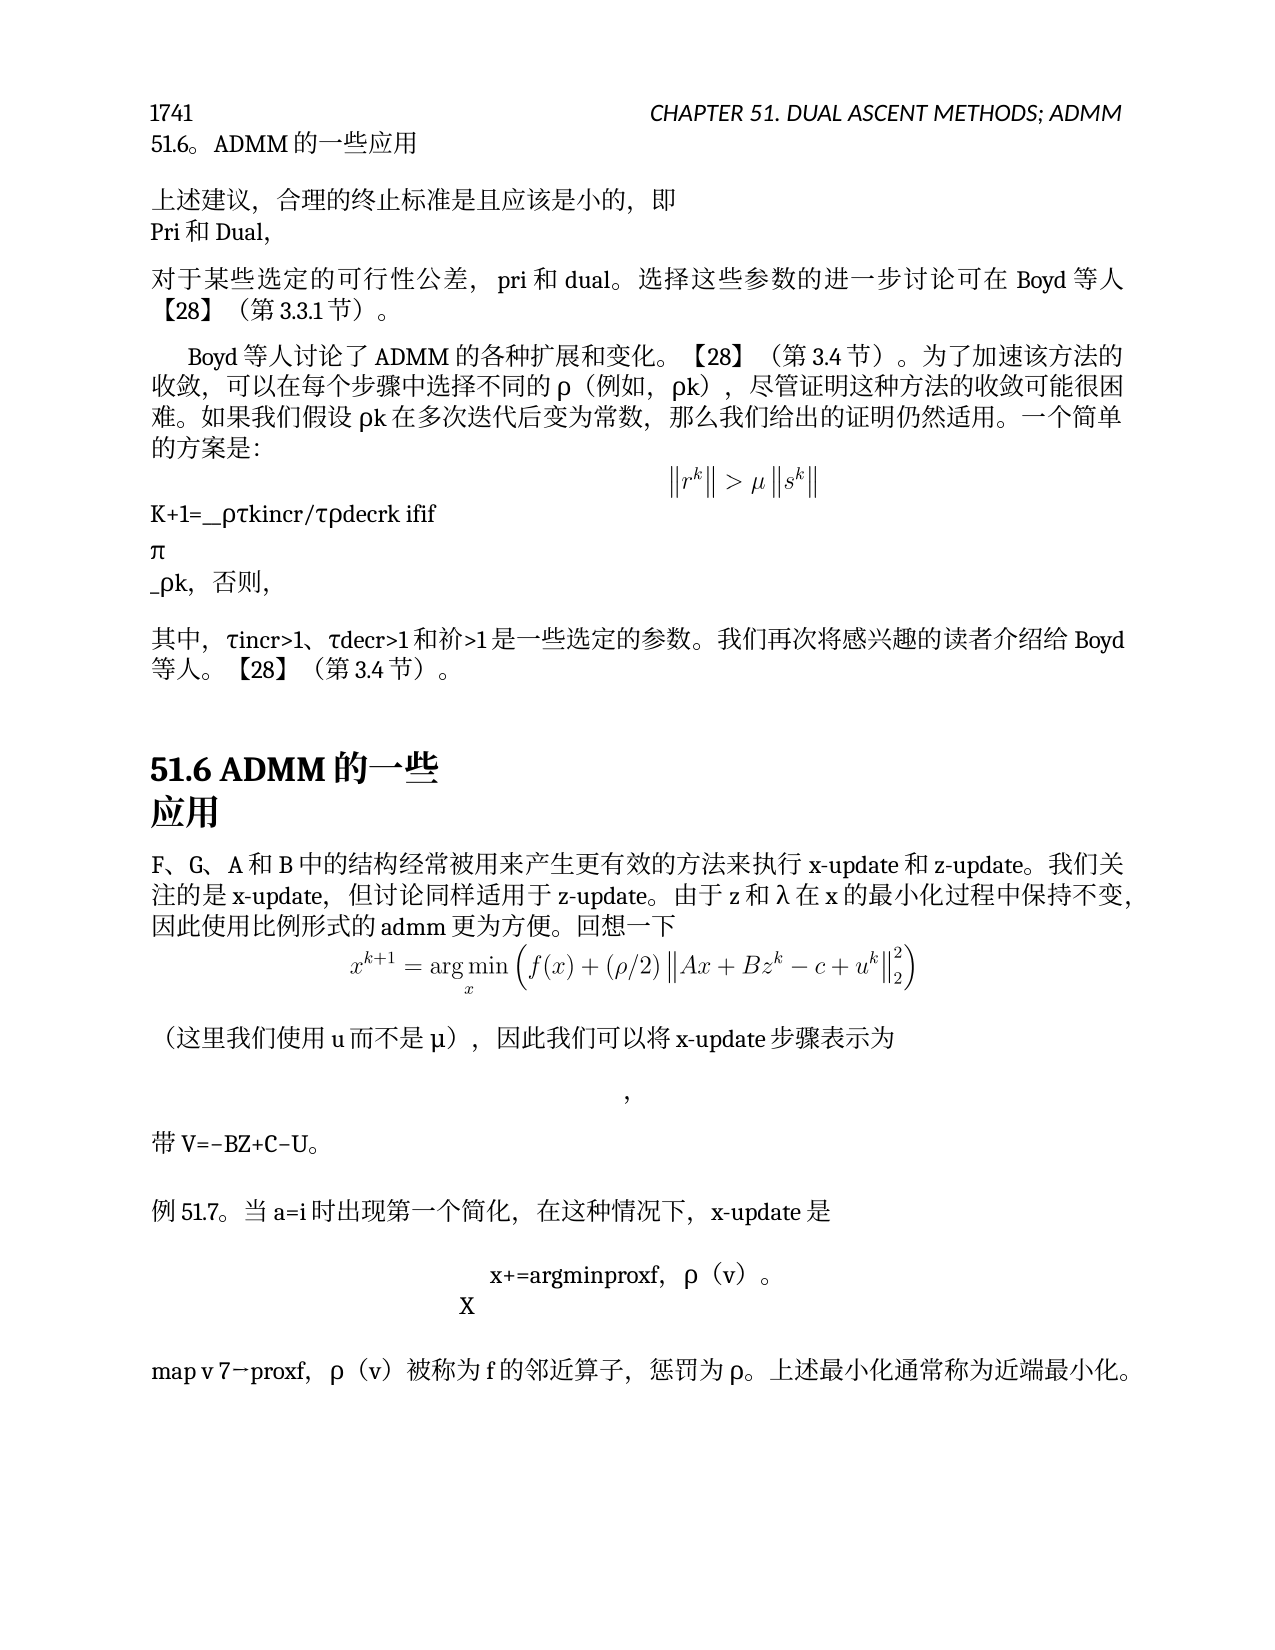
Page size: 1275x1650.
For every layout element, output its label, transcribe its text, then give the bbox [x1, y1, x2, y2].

text F、G、A和B中的结构经常被用来产生更有效的方法来执行x-update和z-update。我们关注的是x-update，但讨论同样适用于z-update。由于z和λ在x的最小化过程中保持不变，因此使用比例形式的admm更为方便。回想一下 [151, 851, 1125, 941]
text π [150, 537, 1125, 566]
text 例51.7。当a=i时出现第一个简化，在这种情况下，x-update是 [151, 1198, 1125, 1226]
text 51.6。ADMM的一些应用 [151, 130, 1125, 159]
text K+1=__ρτkincr/τρdecrk ifif [150, 500, 1125, 528]
subtitle 51.6 ADMM的一些应用 [150, 749, 475, 834]
text map v 7→proxf，ρ（v）被称为f的邻近算子，惩罚为ρ。上述最小化通常称为近端最小化。 [151, 1357, 1125, 1385]
text （这里我们使用u而不是μ），因此我们可以将x-update步骤表示为 [151, 1025, 1125, 1054]
text ， [275, 1077, 996, 1105]
text x+=argminproxf，ρ（v）。 [254, 1261, 1021, 1289]
picture [670, 466, 816, 498]
text Boyd等人讨论了ADMM的各种扩展和变化。【28】（第3.4节）。为了加速该方法的收敛，可以在每个步骤中选择不同的ρ（例如，ρk），尽管证明这种方法的收敛可能很困难。如果我们假设ρk在多次迭代后变为常数，那么我们给出的证明仍然适用。一个简单的方案是： [151, 342, 1125, 463]
picture [350, 943, 914, 994]
text 上述建议，合理的终止标准是且应该是小的，即 [151, 187, 1125, 216]
text Pri和Dual， [150, 218, 1125, 247]
text 带V=−BZ+C−U。 [151, 1130, 1125, 1159]
text X [459, 1292, 767, 1320]
text 对于某些选定的可行性公差，pri和dual。选择这些参数的进一步讨论可在Boyd等人【28】（第3.3.1节）。 [151, 266, 1125, 326]
text 其中，τincr>1、τdecr>1和祄>1是一些选定的参数。我们再次将感兴趣的读者介绍给Boyd等人。【28】（第3.4节）。 [151, 626, 1125, 685]
text _ρk，否则， [150, 569, 1125, 598]
